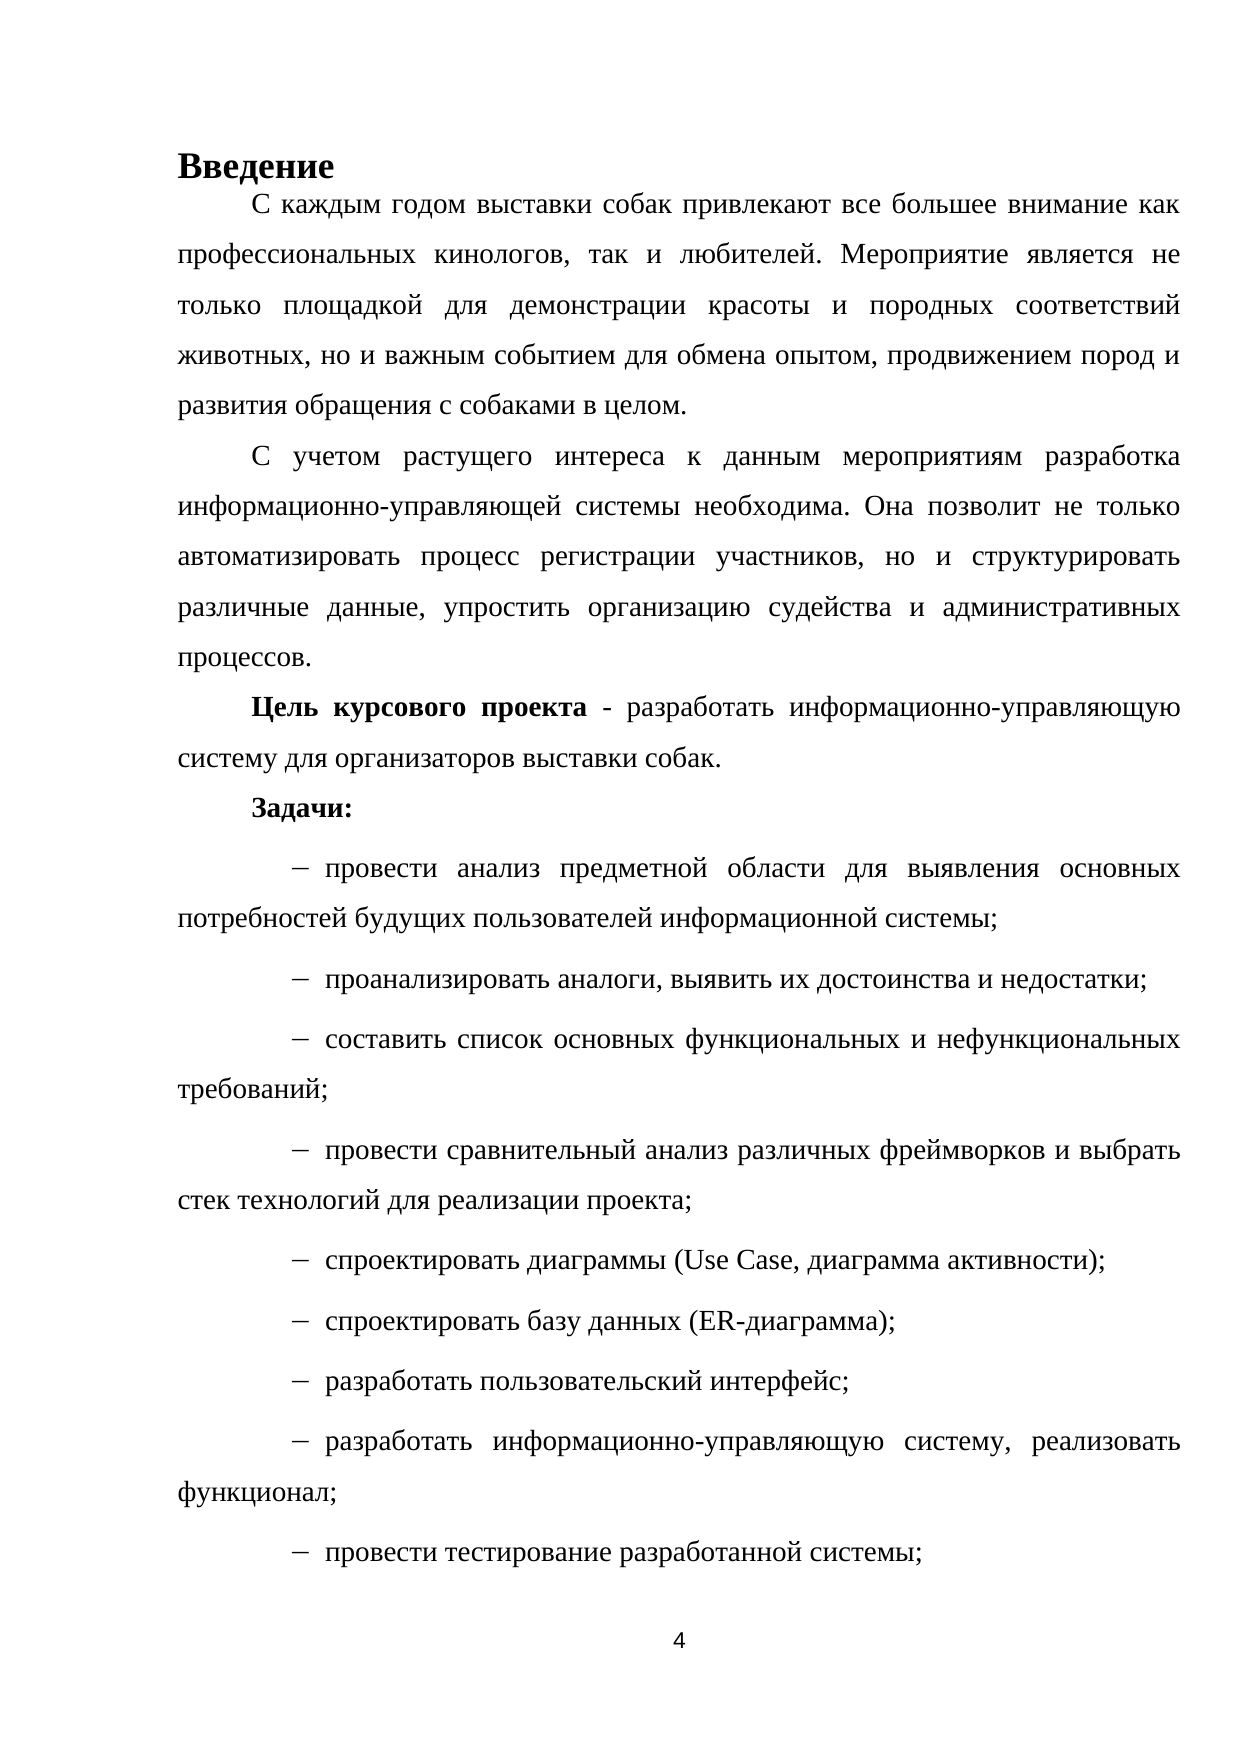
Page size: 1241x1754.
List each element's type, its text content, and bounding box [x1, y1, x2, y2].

list спроектировать диаграммы (Use Case, диаграмма активности); [177, 1242, 1181, 1276]
text С каждым годом выставки собак привлекают все большее внимание как профессиональных кинологов, так и любителей. Мероприятие является не только площадкой для демонстрации красоты и породных соответствий животных, но и важным событием для обмена опытом, продвижением пород и развития обращения с собаками в целом. [177, 186, 1181, 421]
list разработать информационно-управляющую систему, реализовать функционал; [177, 1423, 1181, 1507]
text С учетом растущего интереса к данным мероприятиям разработка информационно-управляющей системы необходима. Она позволит не только автоматизировать процесс регистрации участников, но и структурировать различные данные, упростить организацию судейства и административных процессов. [177, 438, 1181, 673]
subtitle Введение [177, 143, 1181, 186]
list провести анализ предметной области для выявления основных потребностей будущих пользователей информационной системы; [177, 850, 1181, 934]
list проанализировать аналоги, выявить их достоинства и недостатки; [177, 961, 1181, 994]
list провести тестирование разработанной системы; [177, 1534, 1181, 1568]
text Задачи: [177, 790, 1181, 823]
list составить список основных функциональных и нефункциональных требований; [177, 1021, 1181, 1105]
list спроектировать базу данных (ER-диаграмма); [177, 1303, 1181, 1336]
text Цель курсового проекта - разработать информационно-управляющую систему для организаторов выставки собак. [177, 689, 1181, 773]
list провести сравнительный анализ различных фреймворков и выбрать стек технологий для реализации проекта; [177, 1132, 1181, 1216]
list разработать пользовательский интерфейс; [177, 1363, 1181, 1397]
